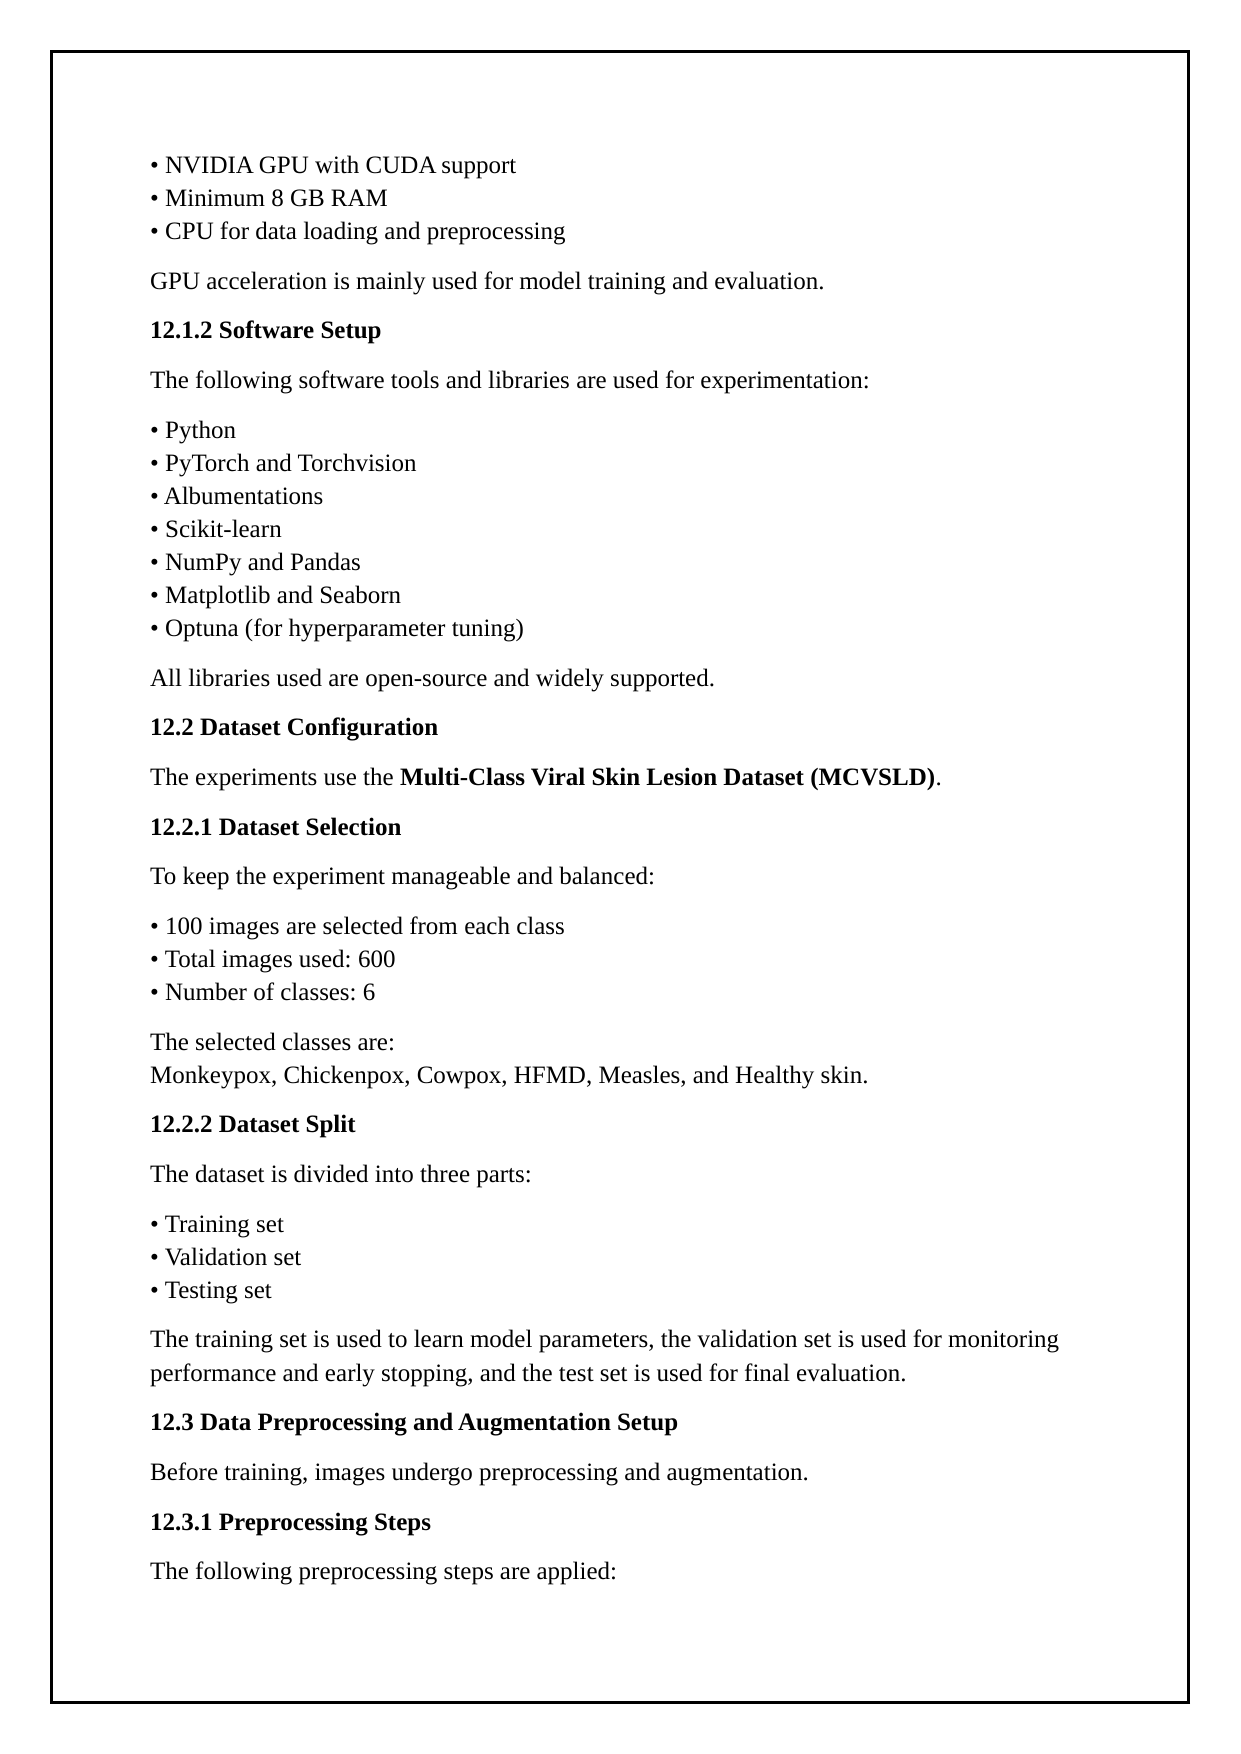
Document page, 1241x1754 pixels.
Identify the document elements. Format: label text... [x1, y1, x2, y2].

text The following software tools and libraries are used for experimentation: [150, 365, 1090, 394]
text The dataset is divided into three parts: [150, 1159, 1090, 1188]
text 12.2 Dataset Configuration [150, 712, 1090, 741]
text 12.1.2 Software Setup [150, 315, 1090, 344]
text 12.3.1 Preprocessing Steps [150, 1507, 1090, 1535]
text • NVIDIA GPU with CUDA support • Minimum 8 GB RAM • CPU for data loading and preprocessing [150, 150, 1090, 245]
text To keep the experiment manageable and balanced: [150, 861, 1090, 890]
text The training set is used to learn model parameters, the validation set is used for monitoring performance and early stopping, and the test set is used for final evaluation. [150, 1324, 1090, 1386]
text The selected classes are: Monkeypox, Chickenpox, Cowpox, HFMD, Measles, and Healthy skin. [150, 1027, 1090, 1088]
text All libraries used are open-source and widely supported. [150, 663, 1090, 691]
text The experiments use the Multi-Class Viral Skin Lesion Dataset (MCVSLD). [150, 762, 1090, 791]
text Before training, images undergo preprocessing and augmentation. [150, 1457, 1090, 1486]
text • Training set • Validation set • Testing set [150, 1209, 1090, 1304]
text • Python • PyTorch and Torchvision • Albumentations • Scikit-learn • NumPy and Pandas • Matplotlib and Seaborn • Optuna (for hyperparameter tuning) [150, 415, 1090, 642]
text 12.2.2 Dataset Split [150, 1109, 1090, 1138]
text GPU acceleration is mainly used for model training and evaluation. [150, 266, 1090, 294]
text 12.3 Data Preprocessing and Augmentation Setup [150, 1407, 1090, 1436]
text • 100 images are selected from each class • Total images used: 600 • Number of classes: 6 [150, 911, 1090, 1006]
text The following preprocessing steps are applied: [150, 1556, 1090, 1585]
text 12.2.1 Dataset Selection [150, 812, 1090, 840]
